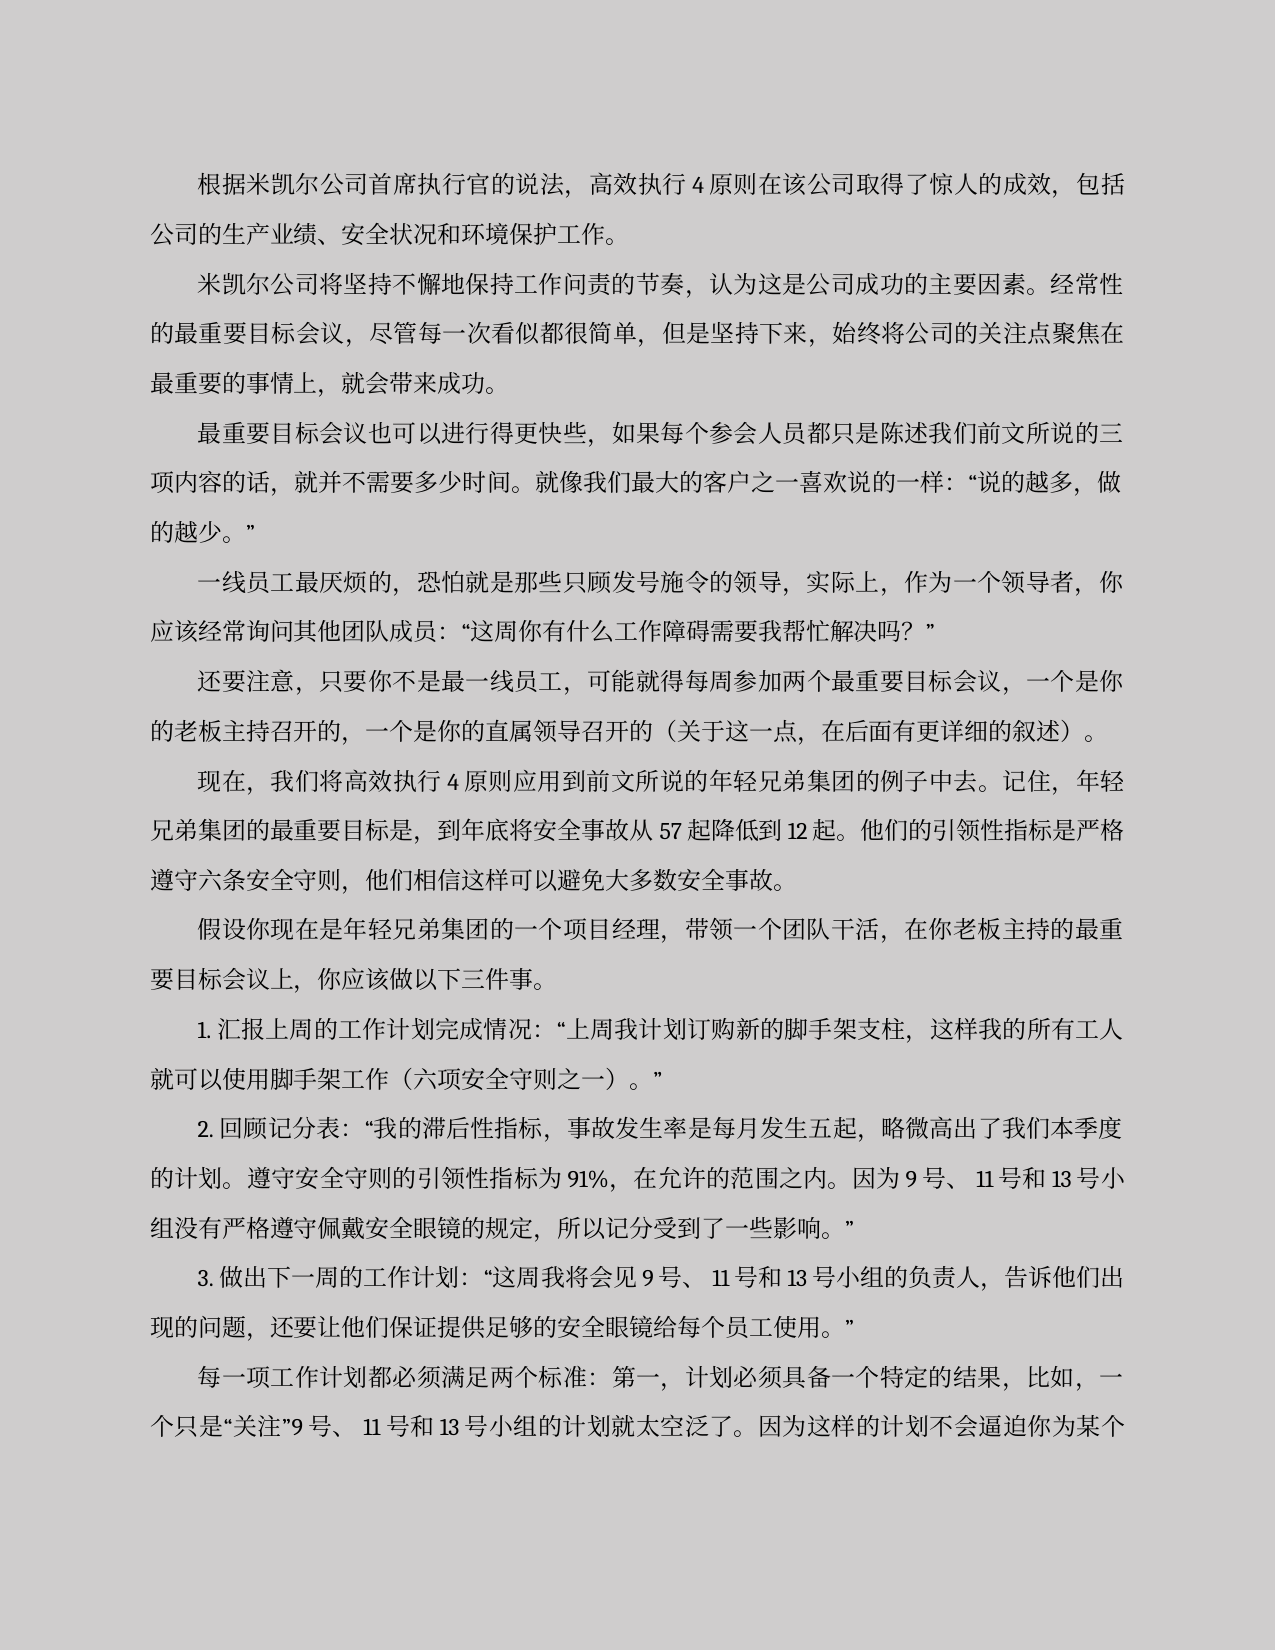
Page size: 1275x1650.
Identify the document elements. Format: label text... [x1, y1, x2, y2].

text 3. 做出下一周的工作计划：“这周我将会见9号、 11号和13号小组的负责人，告诉他们出现的问题，还要让他们保证提供足够的安全眼镜给每个员工使用。” [150, 1243, 1125, 1342]
text 1. 汇报上周的工作计划完成情况：“上周我计划订购新的脚手架支柱，这样我的所有工人就可以使用脚手架工作（六项安全守则之一）。” [150, 995, 1125, 1094]
text 还要注意，只要你不是最一线员工，可能就得每周参加两个最重要目标会议，一个是你的老板主持召开的，一个是你的直属领导召开的（关于这一点，在后面有更详细的叙述）。 [150, 647, 1125, 746]
text 根据米凯尔公司首席执行官的说法，高效执行4原则在该公司取得了惊人的成效，包括公司的生产业绩、安全状况和环境保护工作。 [150, 150, 1125, 249]
text 米凯尔公司将坚持不懈地保持工作问责的节奏，认为这是公司成功的主要因素。经常性的最重要目标会议，尽管每一次看似都很简单，但是坚持下来，始终将公司的关注点聚焦在最重要的事情上，就会带来成功。 [150, 249, 1125, 398]
text 现在，我们将高效执行4原则应用到前文所说的年轻兄弟集团的例子中去。记住，年轻兄弟集团的最重要目标是，到年底将安全事故从57起降低到12起。他们的引领性指标是严格遵守六条安全守则，他们相信这样可以避免大多数安全事故。 [150, 746, 1125, 895]
text 最重要目标会议也可以进行得更快些，如果每个参会人员都只是陈述我们前文所说的三项内容的话，就并不需要多少时间。就像我们最大的客户之一喜欢说的一样：“说的越多，做的越少。” [150, 398, 1125, 547]
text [150, 1342, 1125, 1442]
text 2. 回顾记分表：“我的滞后性指标，事故发生率是每月发生五起，略微高出了我们本季度的计划。遵守安全守则的引领性指标为91%，在允许的范围之内。因为9号、 11号和13号小组没有严格遵守佩戴安全眼镜的规定，所以记分受到了一些影响。” [150, 1094, 1125, 1243]
text 假设你现在是年轻兄弟集团的一个项目经理，带领一个团队干活，在你老板主持的最重要目标会议上，你应该做以下三件事。 [150, 895, 1125, 995]
text 一线员工最厌烦的，恐怕就是那些只顾发号施令的领导，实际上，作为一个领导者，你应该经常询问其他团队成员：“这周你有什么工作障碍需要我帮忙解决吗？” [150, 547, 1125, 647]
